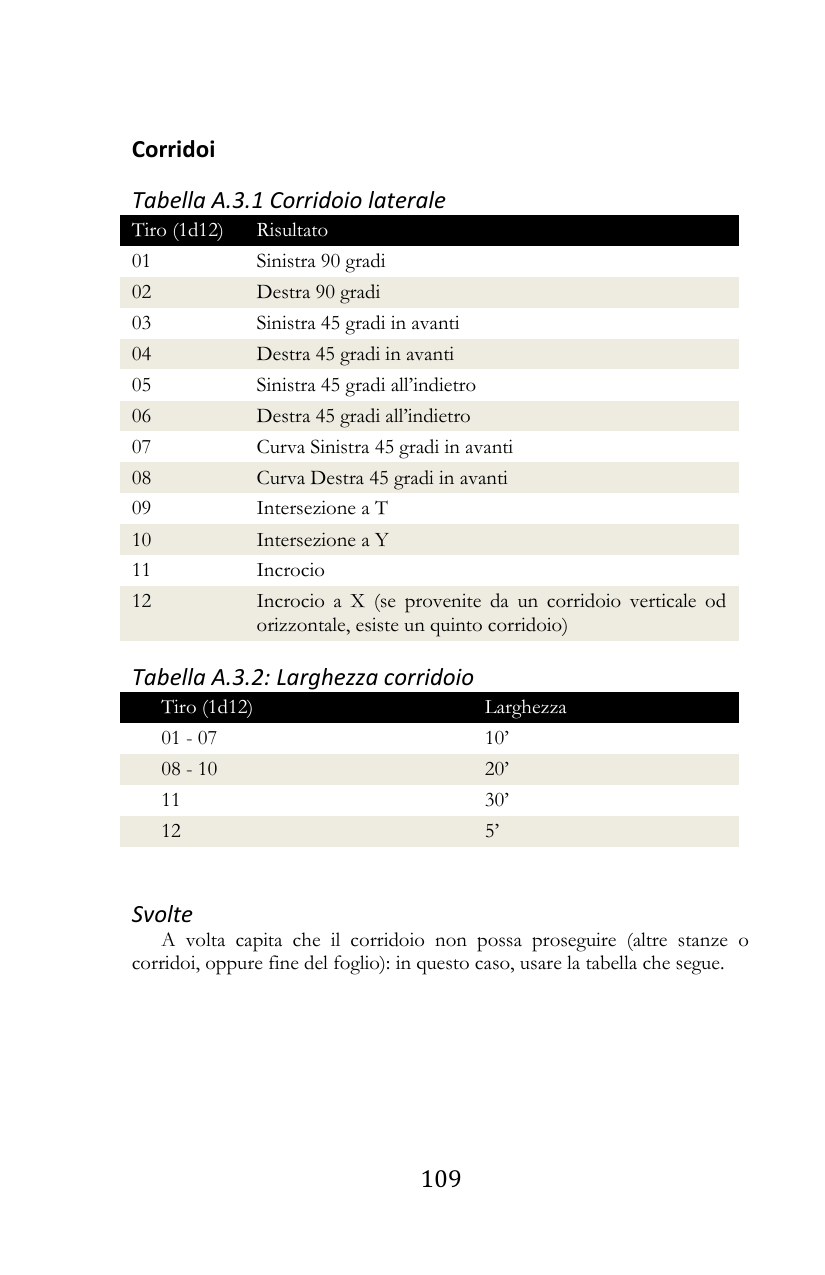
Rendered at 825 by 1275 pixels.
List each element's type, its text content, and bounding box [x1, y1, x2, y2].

subtitle Tabella A.3.2: Larghezza corridoio [132, 661, 750, 692]
text A volta capita che il corridoio non possa proseguire (altre stanze o corridoi, oppure fine del foglio): in questo caso, usare la tabella che segue. [132, 928, 750, 975]
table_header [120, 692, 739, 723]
subtitle Tabella A.3.1 Corridoio laterale [132, 184, 750, 215]
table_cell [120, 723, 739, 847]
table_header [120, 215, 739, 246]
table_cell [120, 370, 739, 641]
subtitle Svolte [132, 898, 750, 928]
subtitle Corridoi [132, 133, 750, 163]
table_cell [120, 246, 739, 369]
